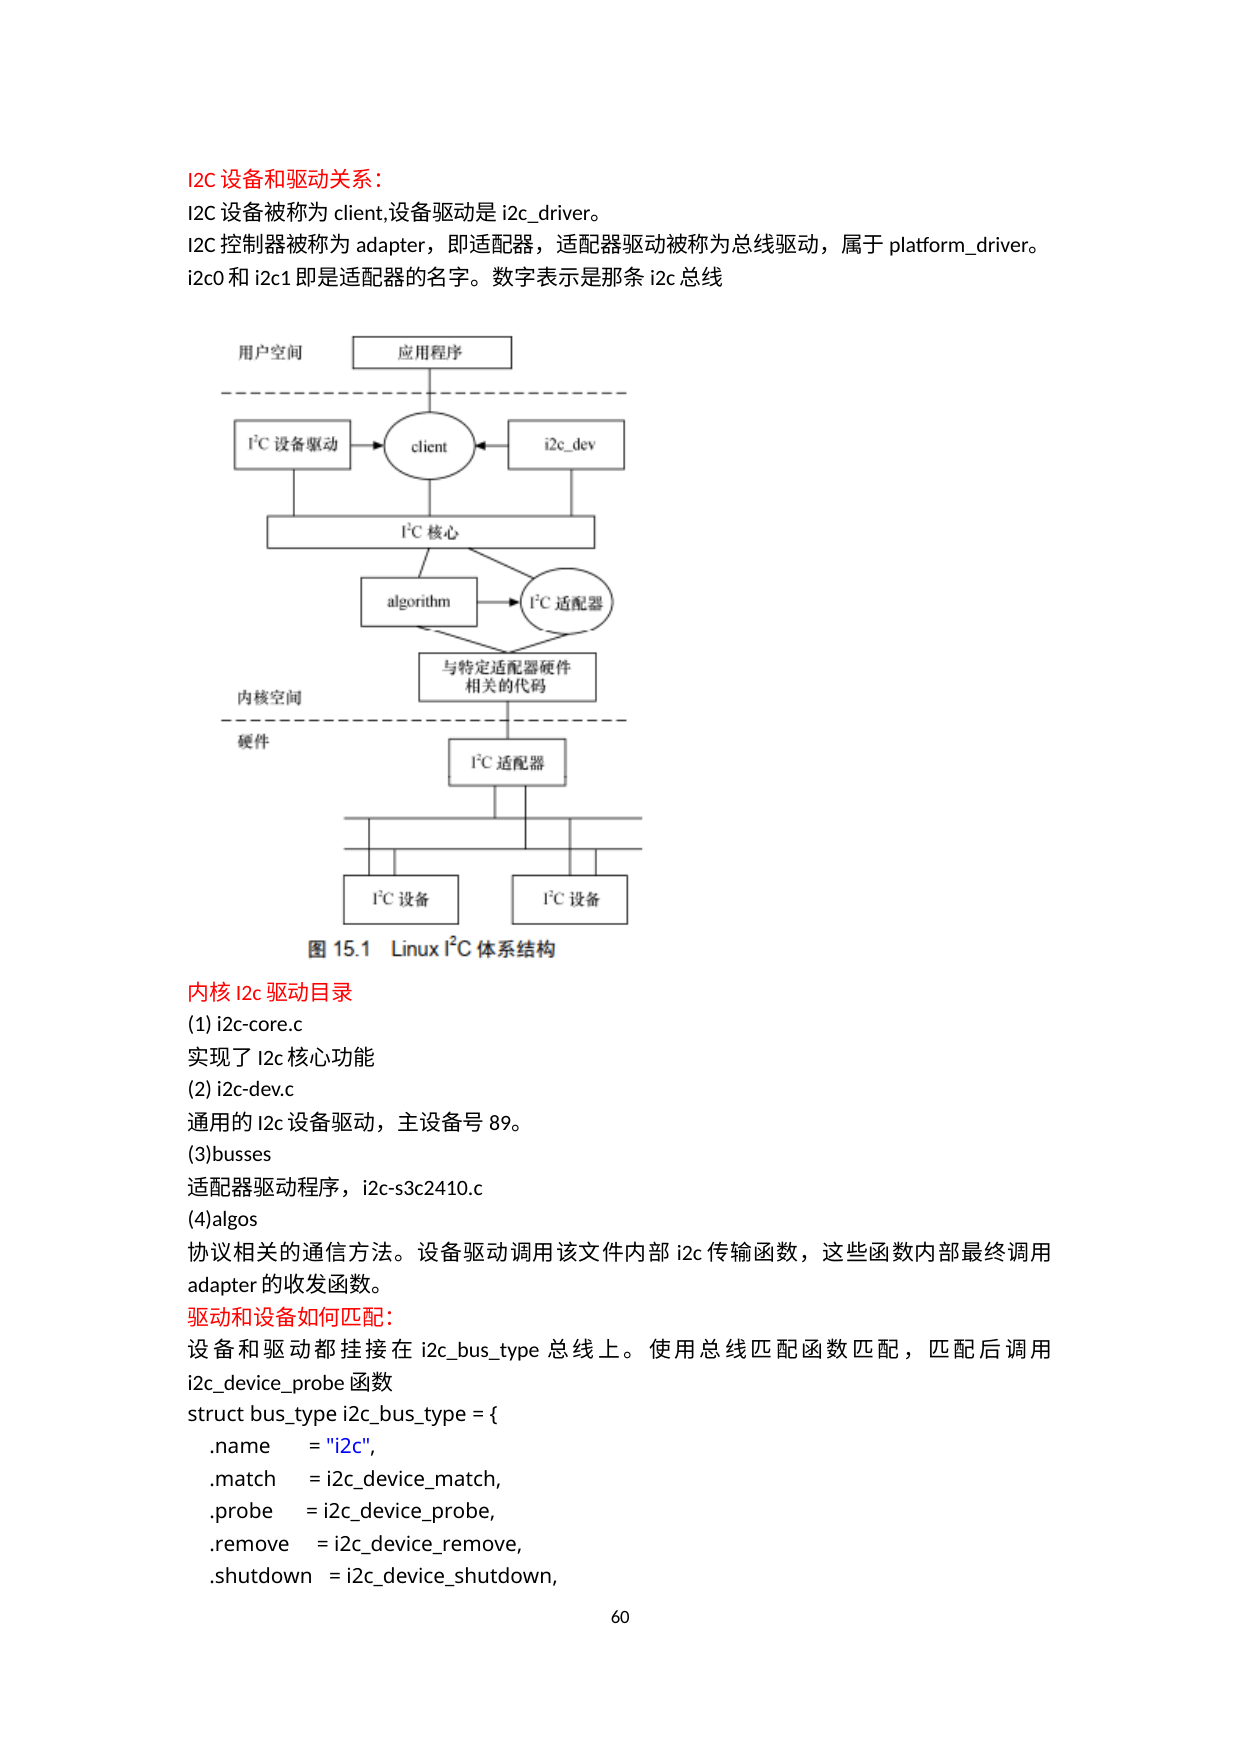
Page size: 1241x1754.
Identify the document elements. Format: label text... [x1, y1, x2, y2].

text I2C控制器被称为adapter，即适配器，适配器驱动被称为总线驱动，属于platform_driver。 [187, 227, 1053, 259]
text (1) i2c-core.c [187, 1007, 1053, 1039]
text 通用的I2c设备驱动，主设备号89。 [187, 1104, 1053, 1137]
text 内核I2c驱动目录 [187, 974, 1053, 1007]
text 适配器驱动程序，i2c-s3c2410.c [187, 1169, 1053, 1202]
text 实现了I2c核心功能 [187, 1039, 1053, 1072]
text I2C设备被称为client,设备驱动是i2c_driver。 [187, 194, 1053, 227]
text .match = i2c_device_match, [187, 1462, 1053, 1494]
text (4)algos [187, 1202, 1053, 1234]
text 设备和驱动都挂接在i2c_bus_type总线上。使用总线匹配函数匹配，匹配后调用i2c_device_probe函数 [187, 1332, 1053, 1397]
text .probe = i2c_device_probe, [187, 1494, 1053, 1527]
text .name = "i2c", [187, 1429, 1053, 1462]
text (2) i2c-dev.c [187, 1072, 1053, 1104]
text I2C设备和驱动关系： [187, 162, 1053, 194]
text 协议相关的通信方法。设备驱动调用该文件内部i2c传输函数，这些函数内部最终调用adapter的收发函数。 [187, 1234, 1053, 1299]
text .shutdown = i2c_device_shutdown, [187, 1559, 1053, 1592]
text (3)busses [187, 1137, 1053, 1169]
text .remove = i2c_device_remove, [187, 1527, 1053, 1559]
text 驱动和设备如何匹配： [187, 1299, 1053, 1332]
text i2c0和i2c1即是适配器的名字。数字表示是那条i2c总线 [187, 259, 1053, 292]
picture [187, 327, 644, 972]
text struct bus_type i2c_bus_type = { [187, 1397, 1053, 1429]
